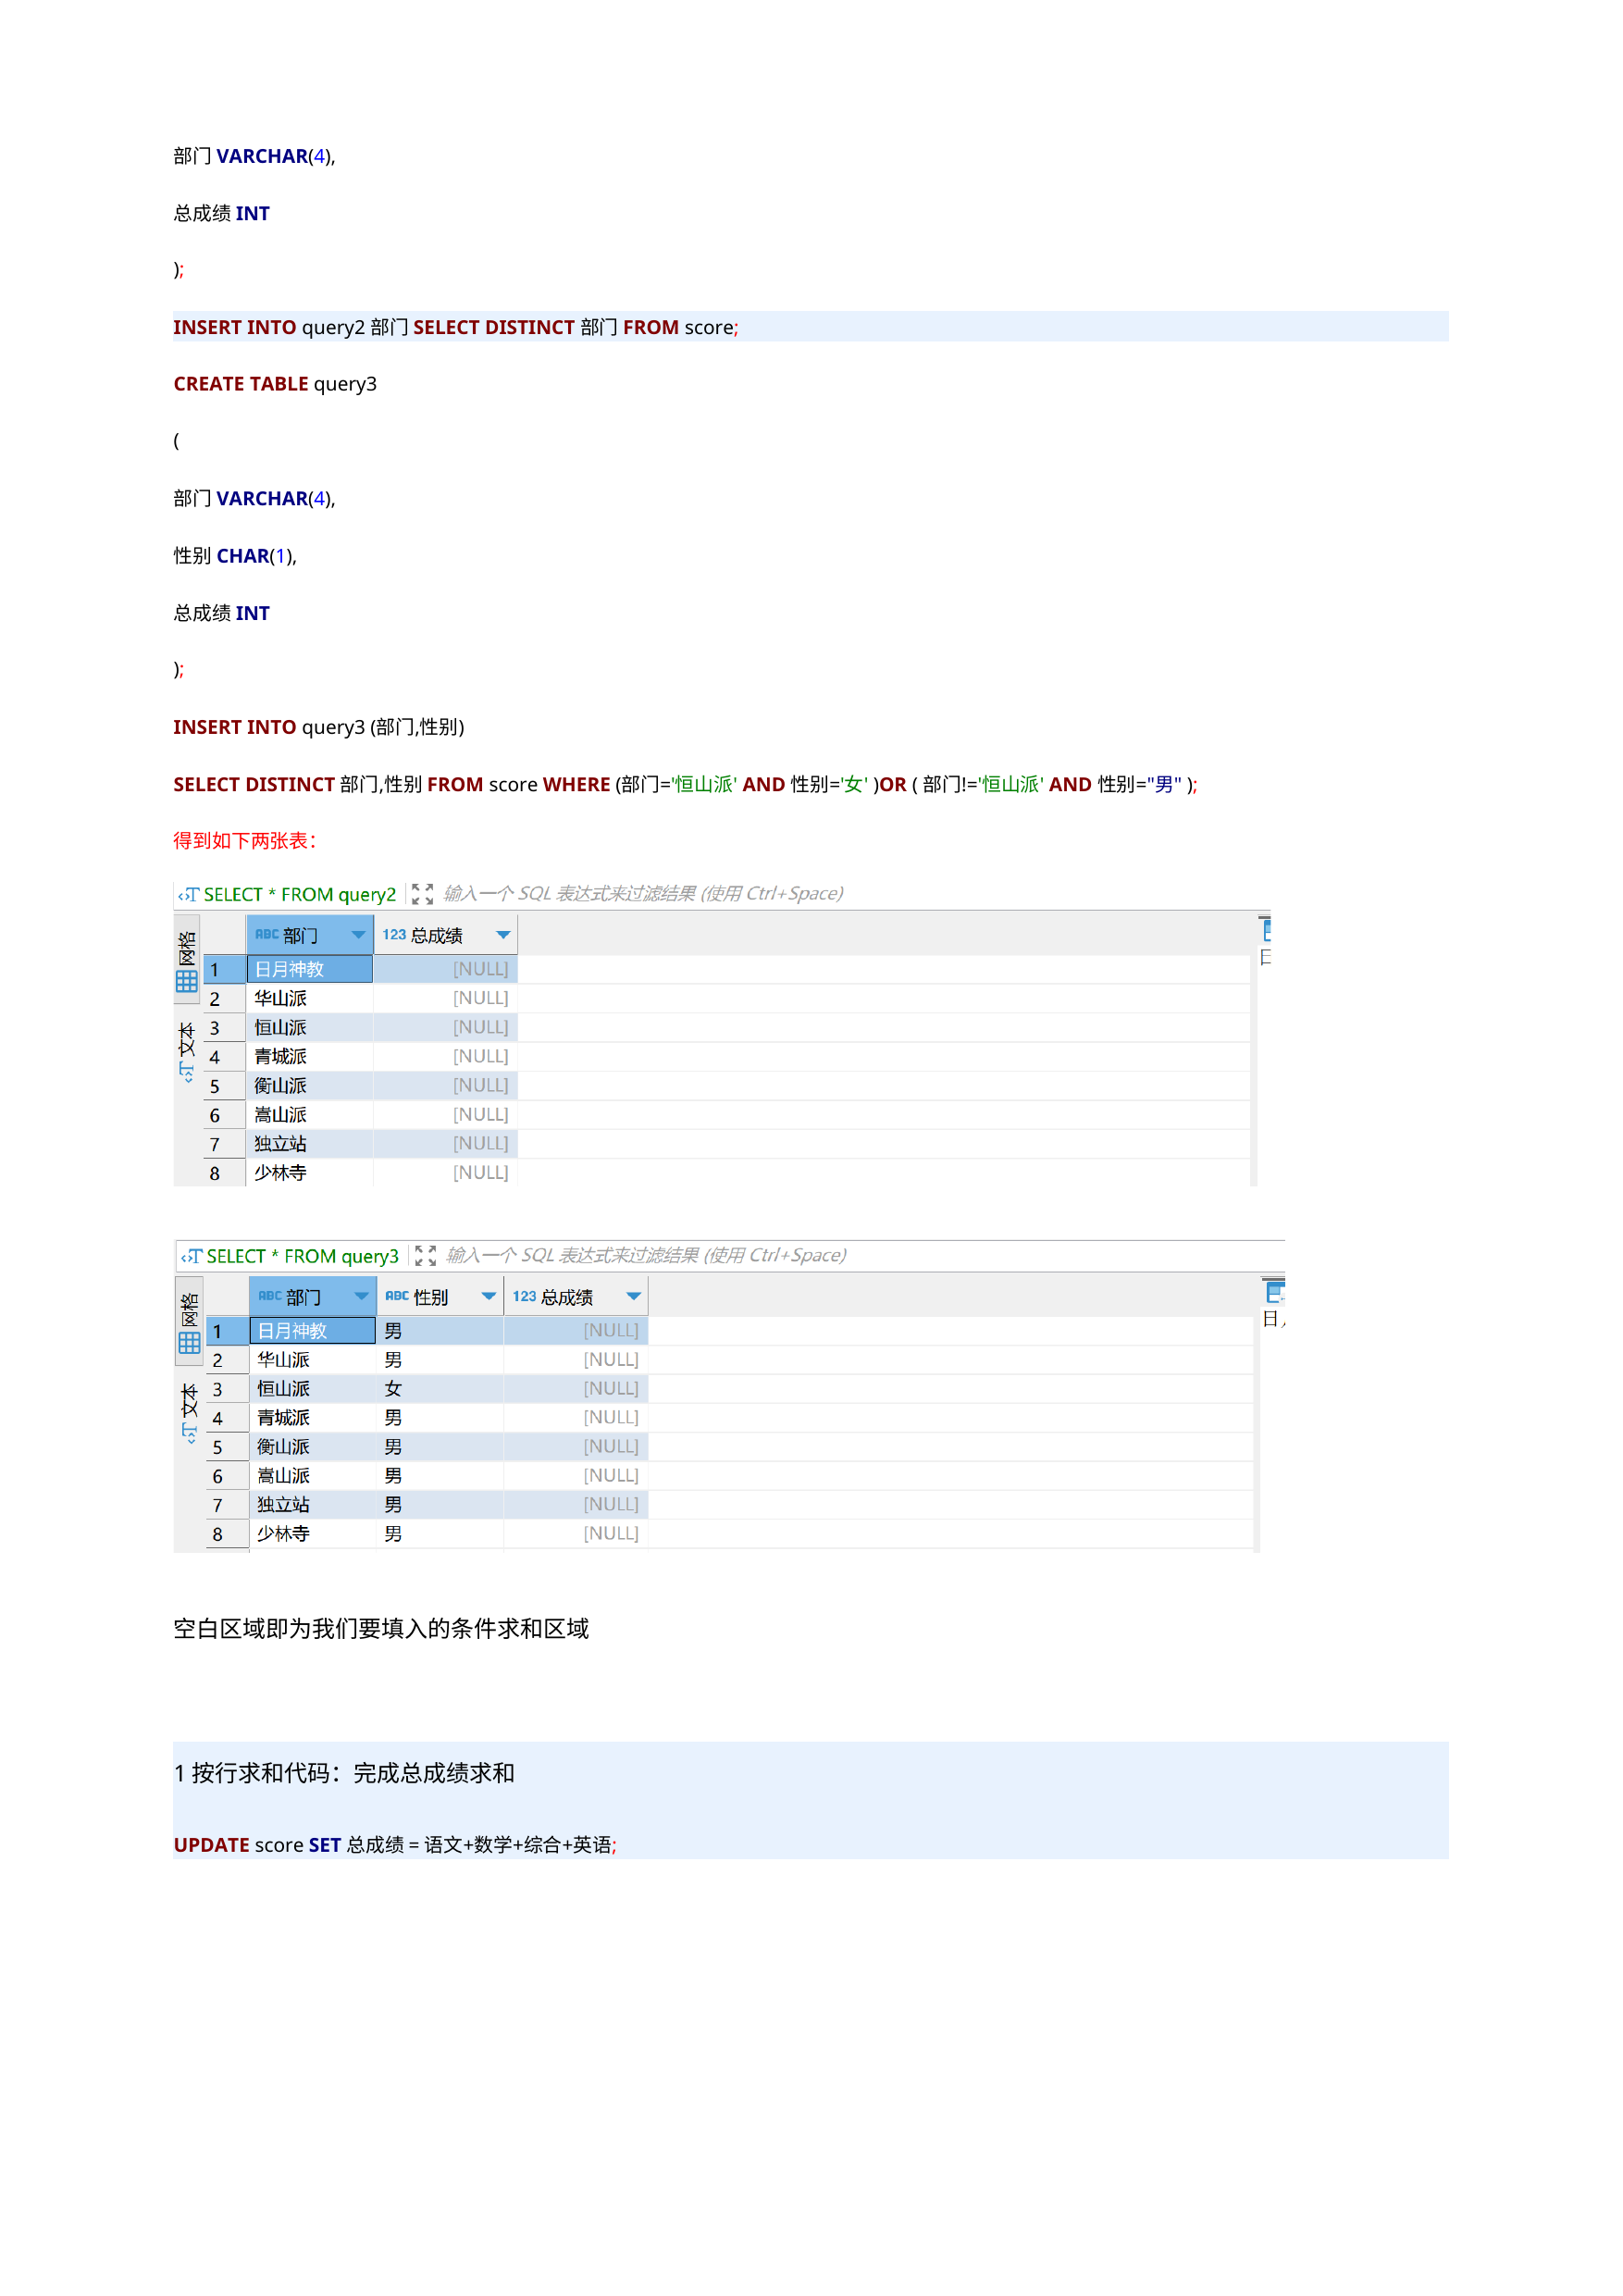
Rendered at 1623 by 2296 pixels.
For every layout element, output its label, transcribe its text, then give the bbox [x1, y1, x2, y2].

text ); [173, 653, 1449, 684]
text 部门 VARCHAR(4), [173, 140, 1449, 170]
text ); [173, 254, 1449, 284]
text CREATE TABLE query3 [173, 368, 1449, 399]
text INSERT INTO query3 (部门,性别) [173, 711, 1449, 741]
text 得到如下两张表： [173, 825, 1449, 855]
text 总成绩 INT [173, 597, 1449, 627]
text 性别 CHAR(1), [173, 540, 1449, 570]
picture [173, 882, 1271, 1186]
text INSERT INTO query2 部门 SELECT DISTINCT 部门 FROM score; [173, 311, 1449, 341]
text ( [173, 426, 1449, 455]
text SELECT DISTINCT 部门,性别 FROM score WHERE (部门='恒山派' AND 性别='女' )OR ( 部门!='恒山派' AND 性别="男" ); [173, 768, 1449, 798]
text UPDATE score SET 总成绩 = 语文+数学+综合+英语; [173, 1829, 1449, 1859]
text 空白区域即为我们要填入的条件求和区域 [173, 1597, 1449, 1657]
text 总成绩 INT [173, 197, 1449, 228]
text 1按行求和代码：完成总成绩求和 [173, 1742, 1449, 1802]
picture [173, 1239, 1285, 1553]
text 部门 VARCHAR(4), [173, 482, 1449, 513]
